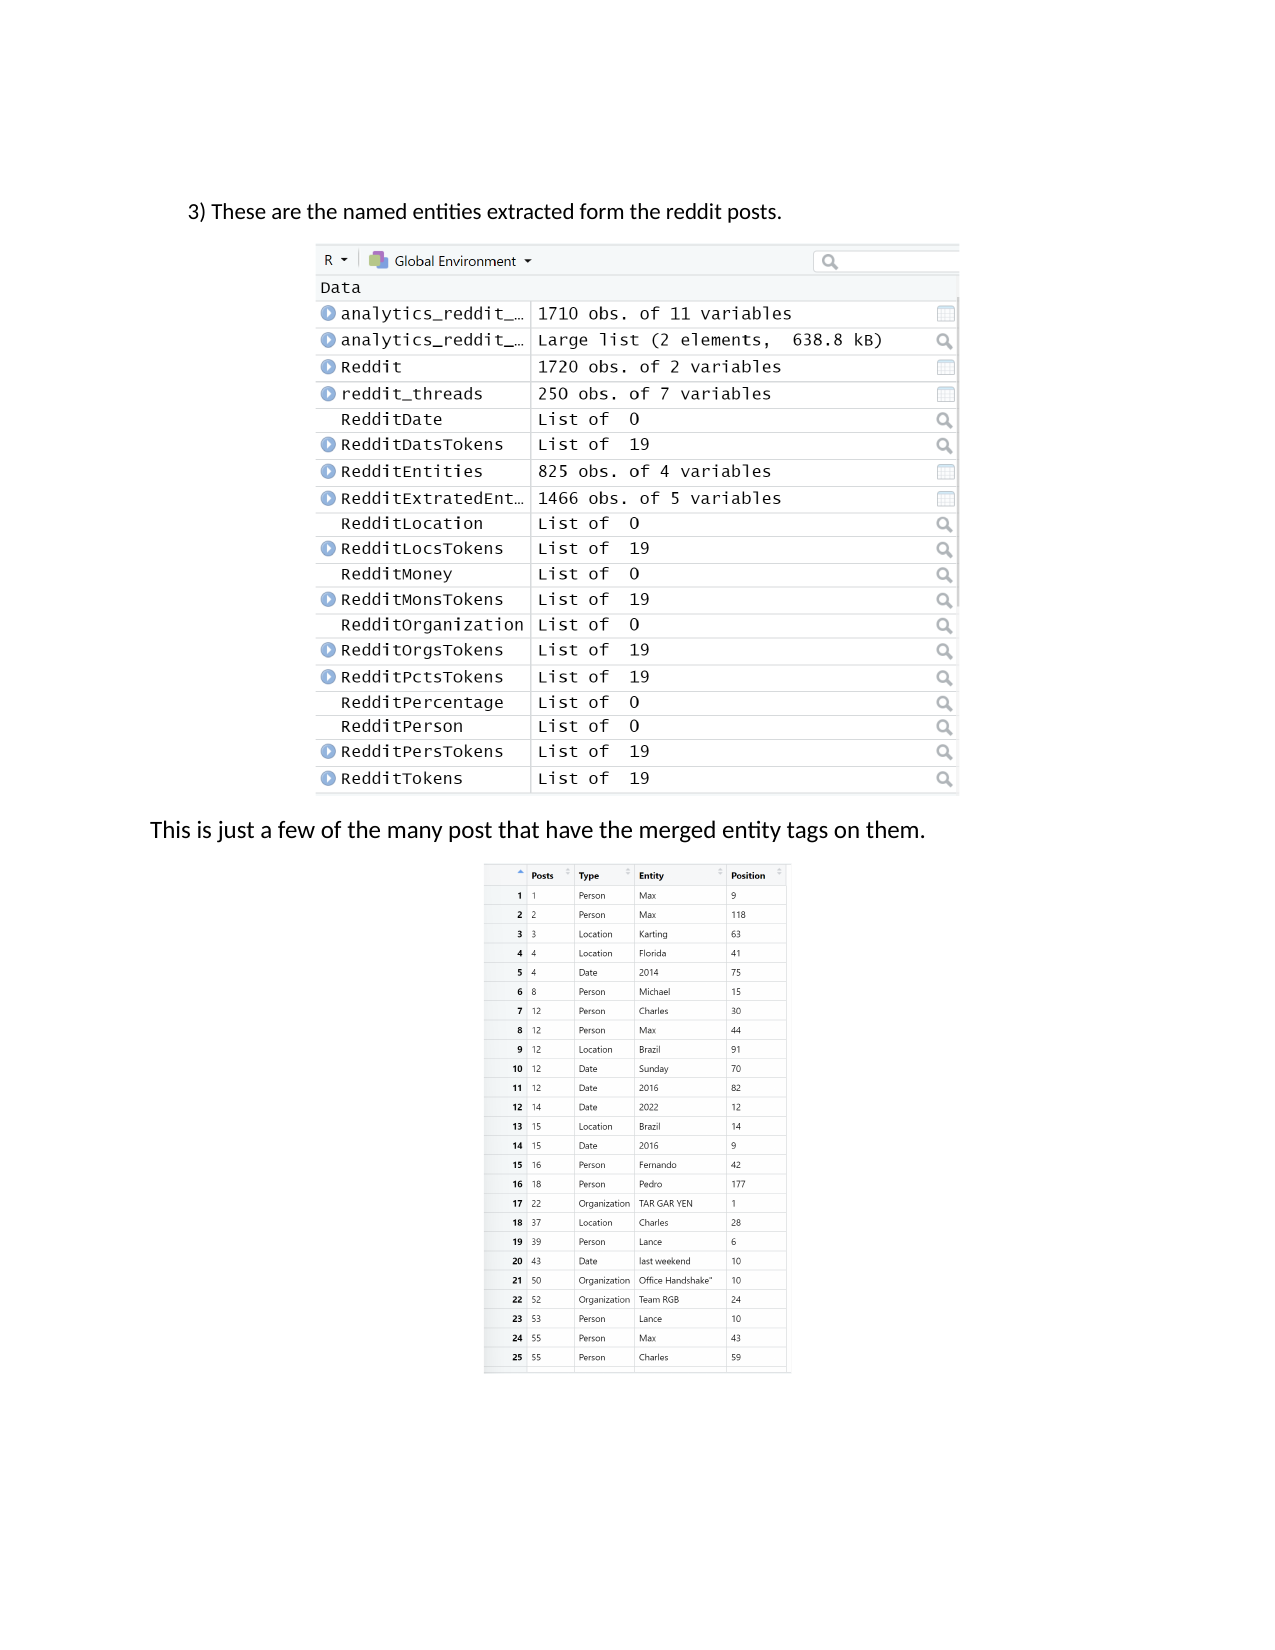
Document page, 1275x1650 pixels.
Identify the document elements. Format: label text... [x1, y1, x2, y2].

text 3) These are the named entities extracted form the reddit posts. [150, 197, 1125, 225]
picture [483, 863, 792, 1374]
text This is just a few of the many post that have the merged entity tags on them. [150, 814, 1125, 845]
picture [315, 243, 960, 796]
